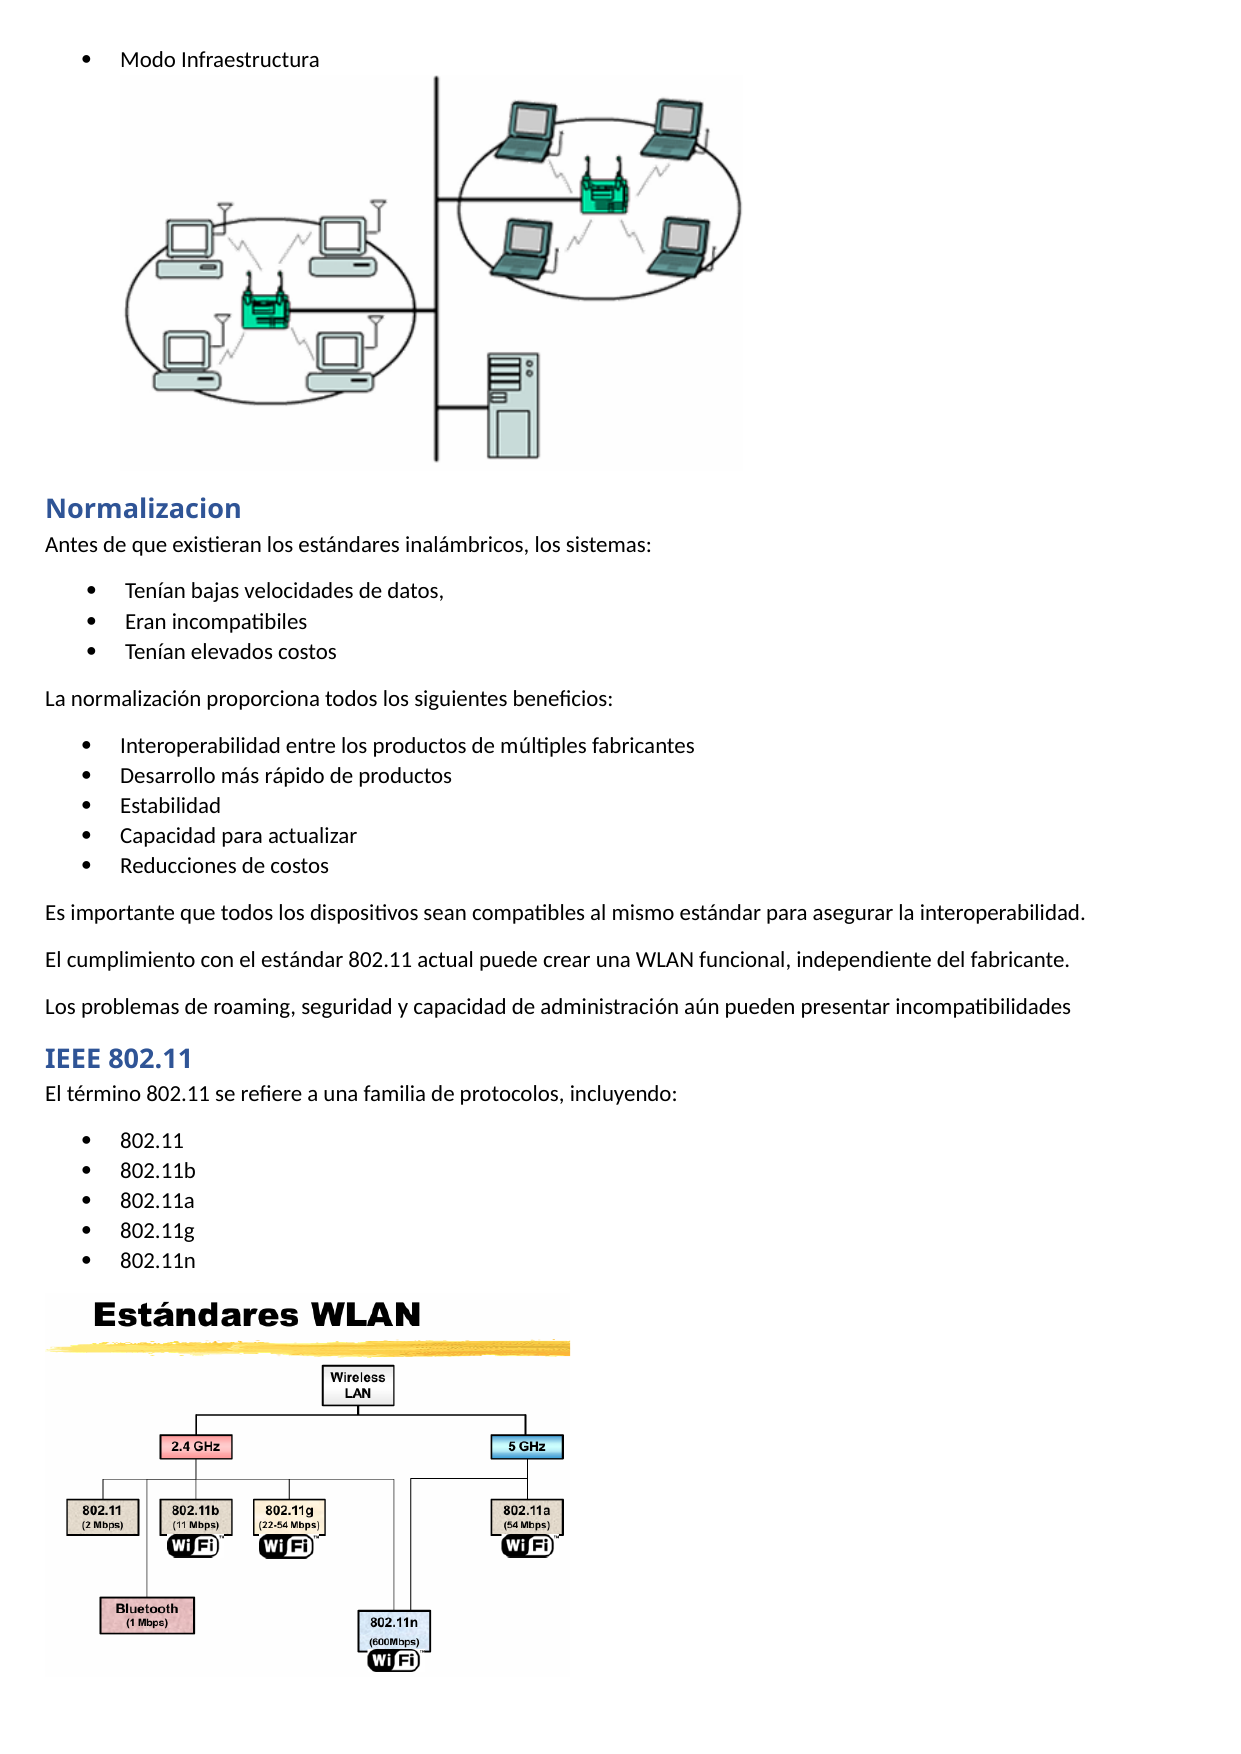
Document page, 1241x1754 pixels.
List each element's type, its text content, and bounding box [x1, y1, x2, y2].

subtitle IEEE 802.11 [45, 1039, 1195, 1076]
picture [45, 1293, 571, 1677]
text El término 802.11 se refiere a una familia de protocolos, incluyendo: [45, 1079, 1195, 1107]
list 802.11a [82, 1186, 1195, 1214]
text Los problemas de roaming, seguridad y capacidad de administración aún pueden presentar incompatibilidades [45, 992, 1195, 1020]
list Capacidad para actualizar [82, 821, 1195, 849]
list Reducciones de costos [82, 852, 1195, 879]
text La normalización proporciona todos los siguientes beneficios: [45, 684, 1195, 712]
list Eran incompatibiles [87, 607, 1195, 635]
text Es importante que todos los dispositivos sean compatibles al mismo estándar para asegurar la interoperabilidad. [45, 898, 1195, 926]
list Tenían elevados costos [87, 637, 1195, 665]
list Desarrollo más rápido de productos [82, 761, 1195, 789]
picture [120, 75, 744, 471]
text El cumplimiento con el estándar 802.11 actual puede crear una WLAN funcional, independiente del fabricante. [45, 945, 1195, 973]
list Interoperabilidad entre los productos de múltiples fabricantes [82, 731, 1195, 759]
list 802.11b [82, 1156, 1195, 1184]
list Estabilidad [82, 791, 1195, 819]
list 802.11 [82, 1126, 1195, 1154]
list Tenían bajas velocidades de datos, [87, 577, 1195, 604]
text Antes de que existieran los estándares inalámbricos, los sistemas: [45, 530, 1195, 558]
list 802.11g [82, 1216, 1195, 1244]
subtitle Normalizacion [45, 490, 1195, 527]
list 802.11n [82, 1247, 1195, 1274]
